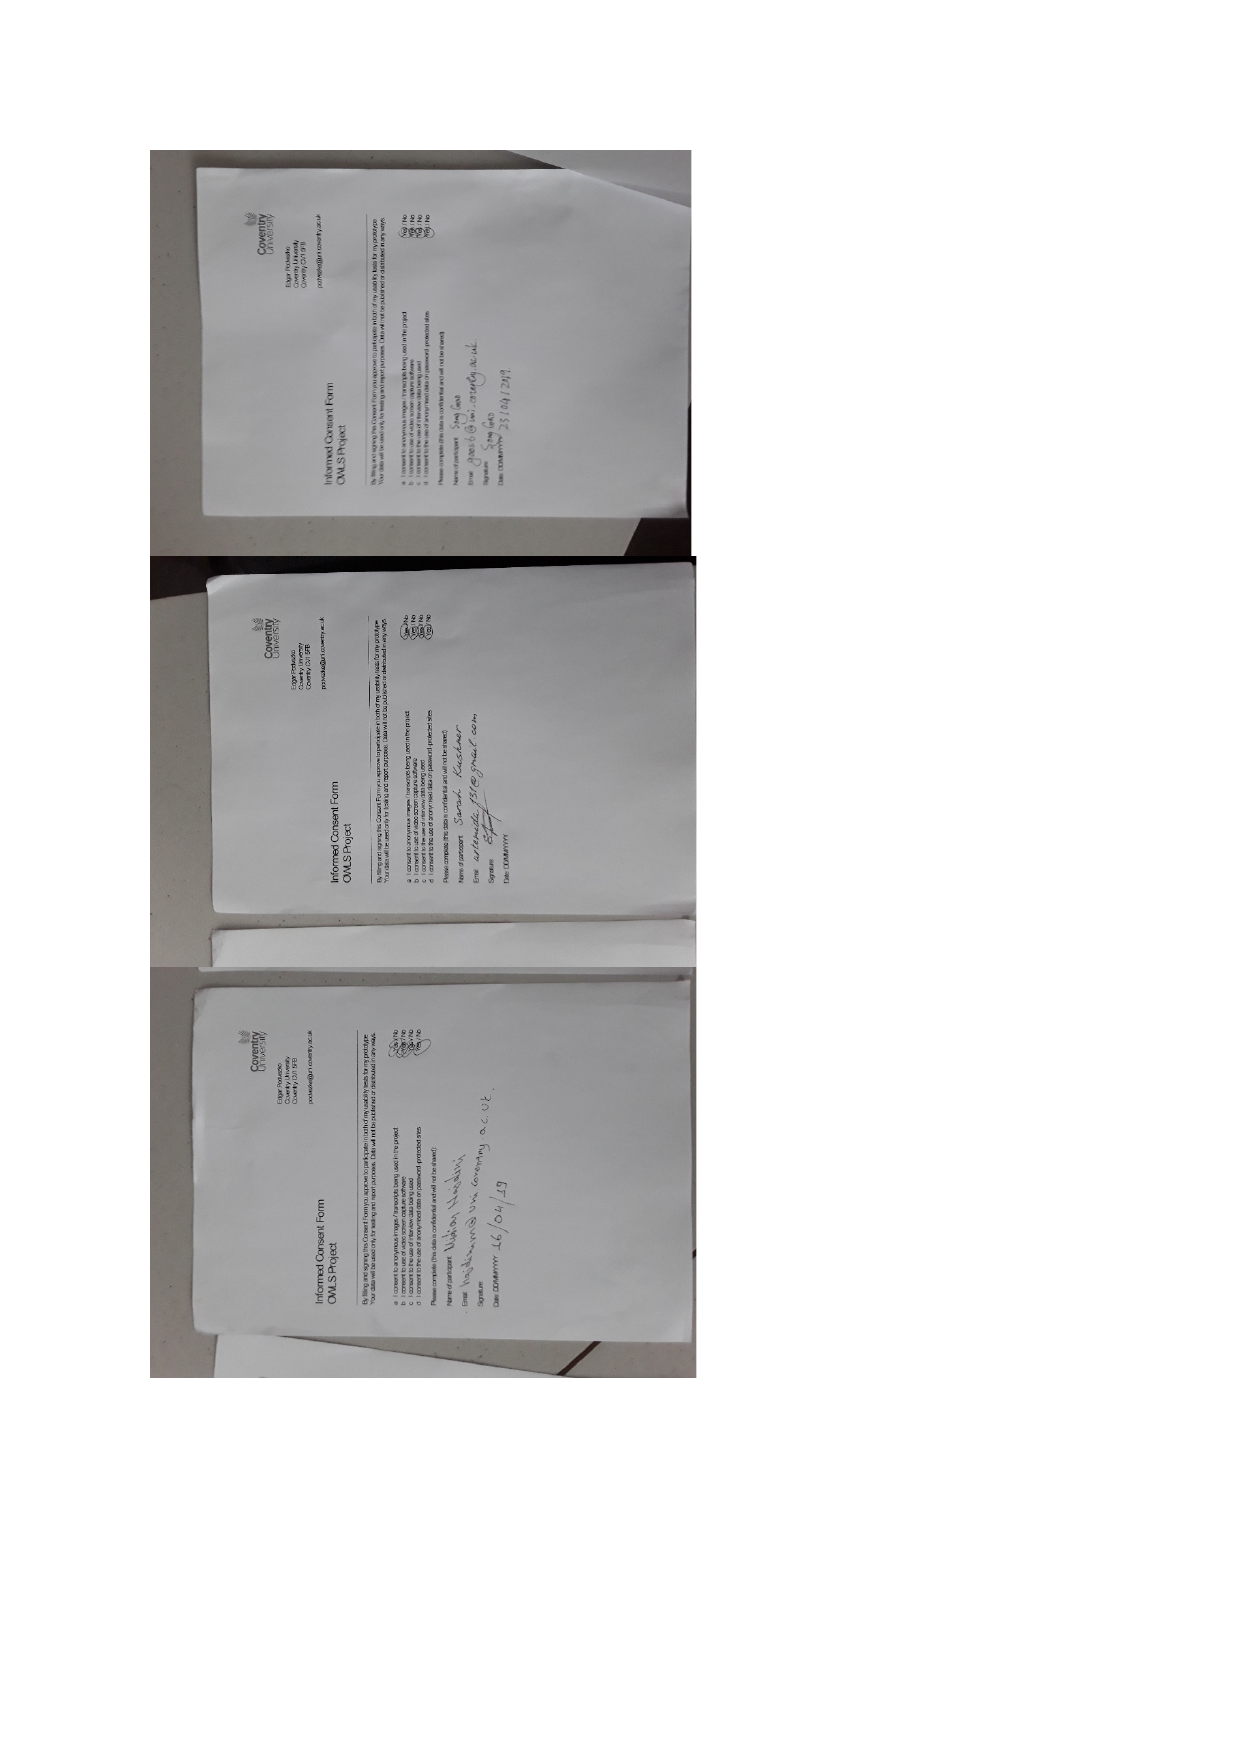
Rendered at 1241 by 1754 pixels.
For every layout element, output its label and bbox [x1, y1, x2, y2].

picture [150, 150, 697, 1378]
